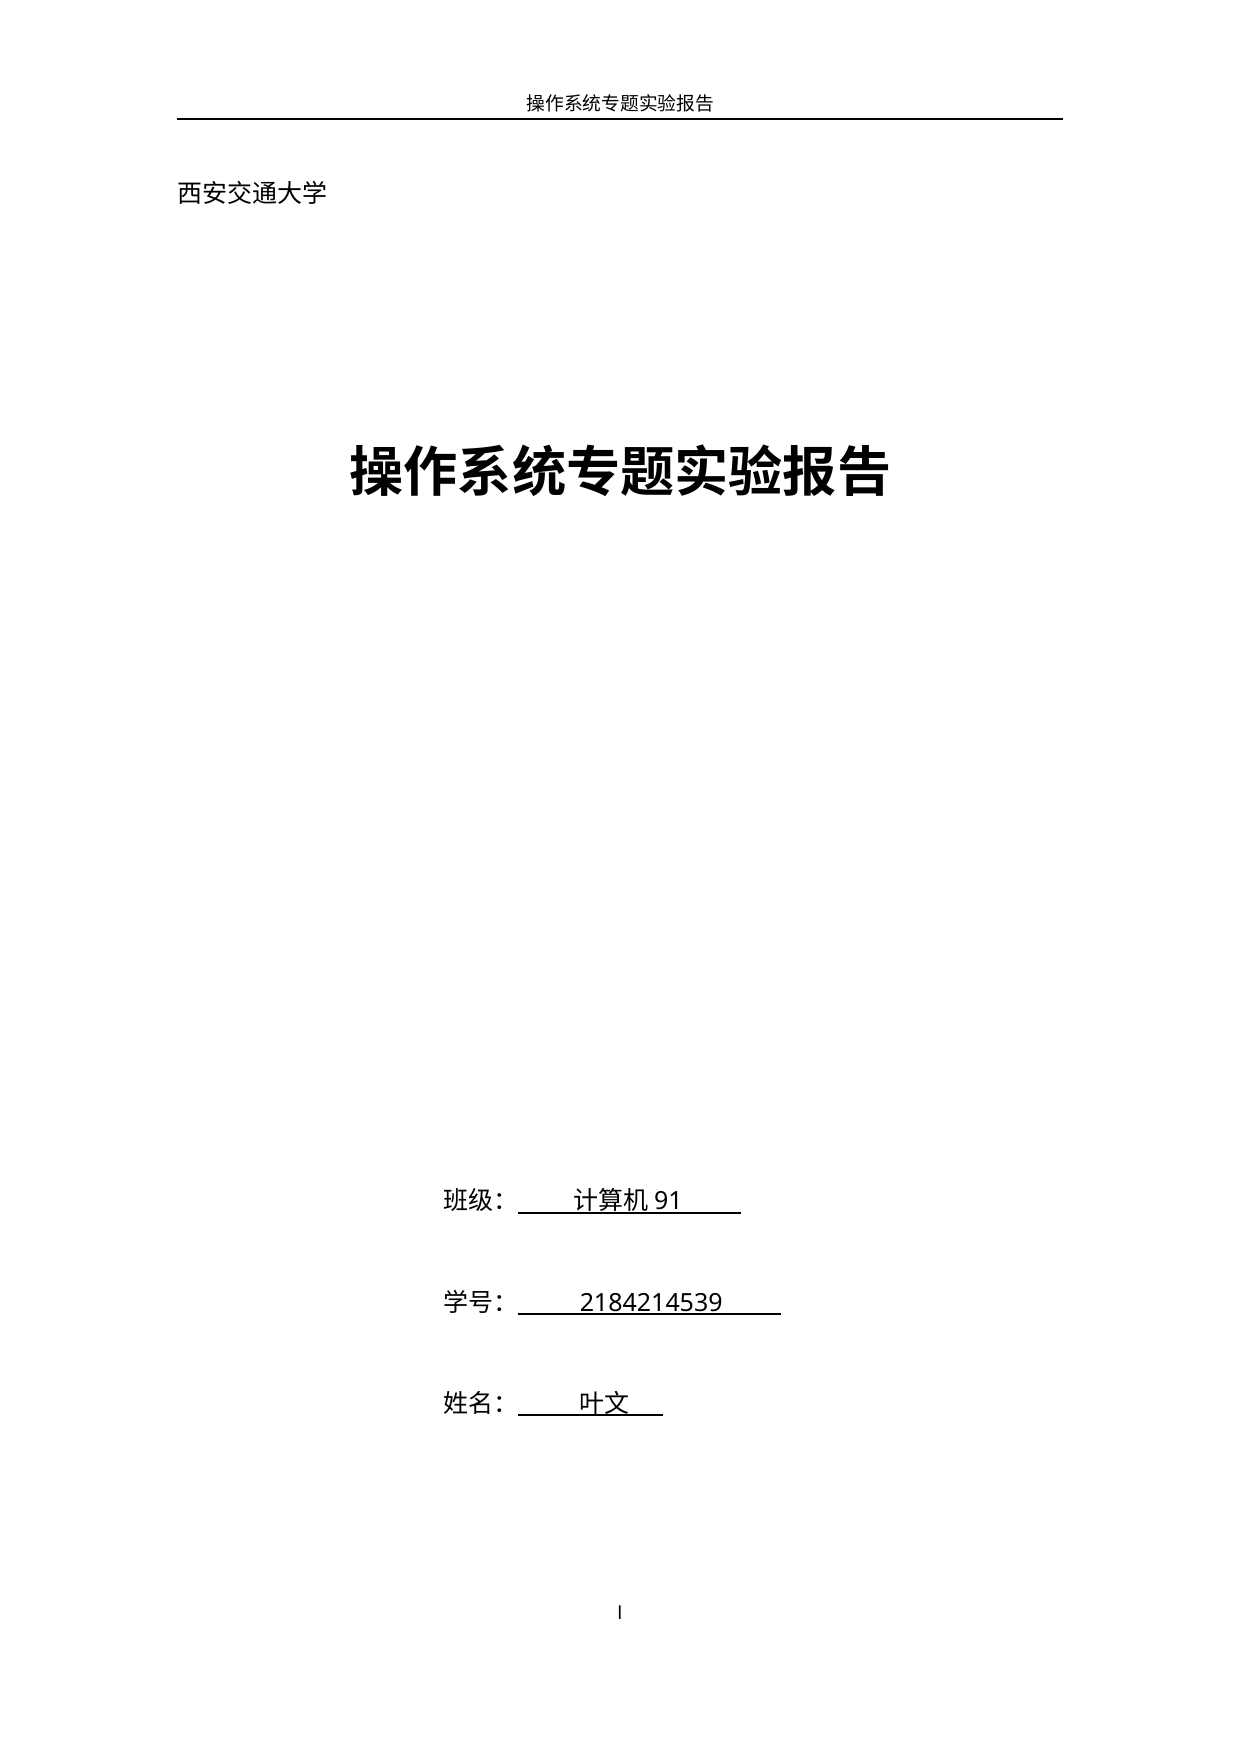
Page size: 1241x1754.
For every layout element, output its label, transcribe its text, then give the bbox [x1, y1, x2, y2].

text 班级： 计算机91 [177, 1166, 1063, 1231]
text 学号： 2184214539 [177, 1268, 1063, 1333]
text 姓名： 叶文 [177, 1369, 1063, 1434]
text 操作系统专题实验报告 [177, 419, 1063, 516]
text 西安交通大学 [177, 159, 1063, 224]
